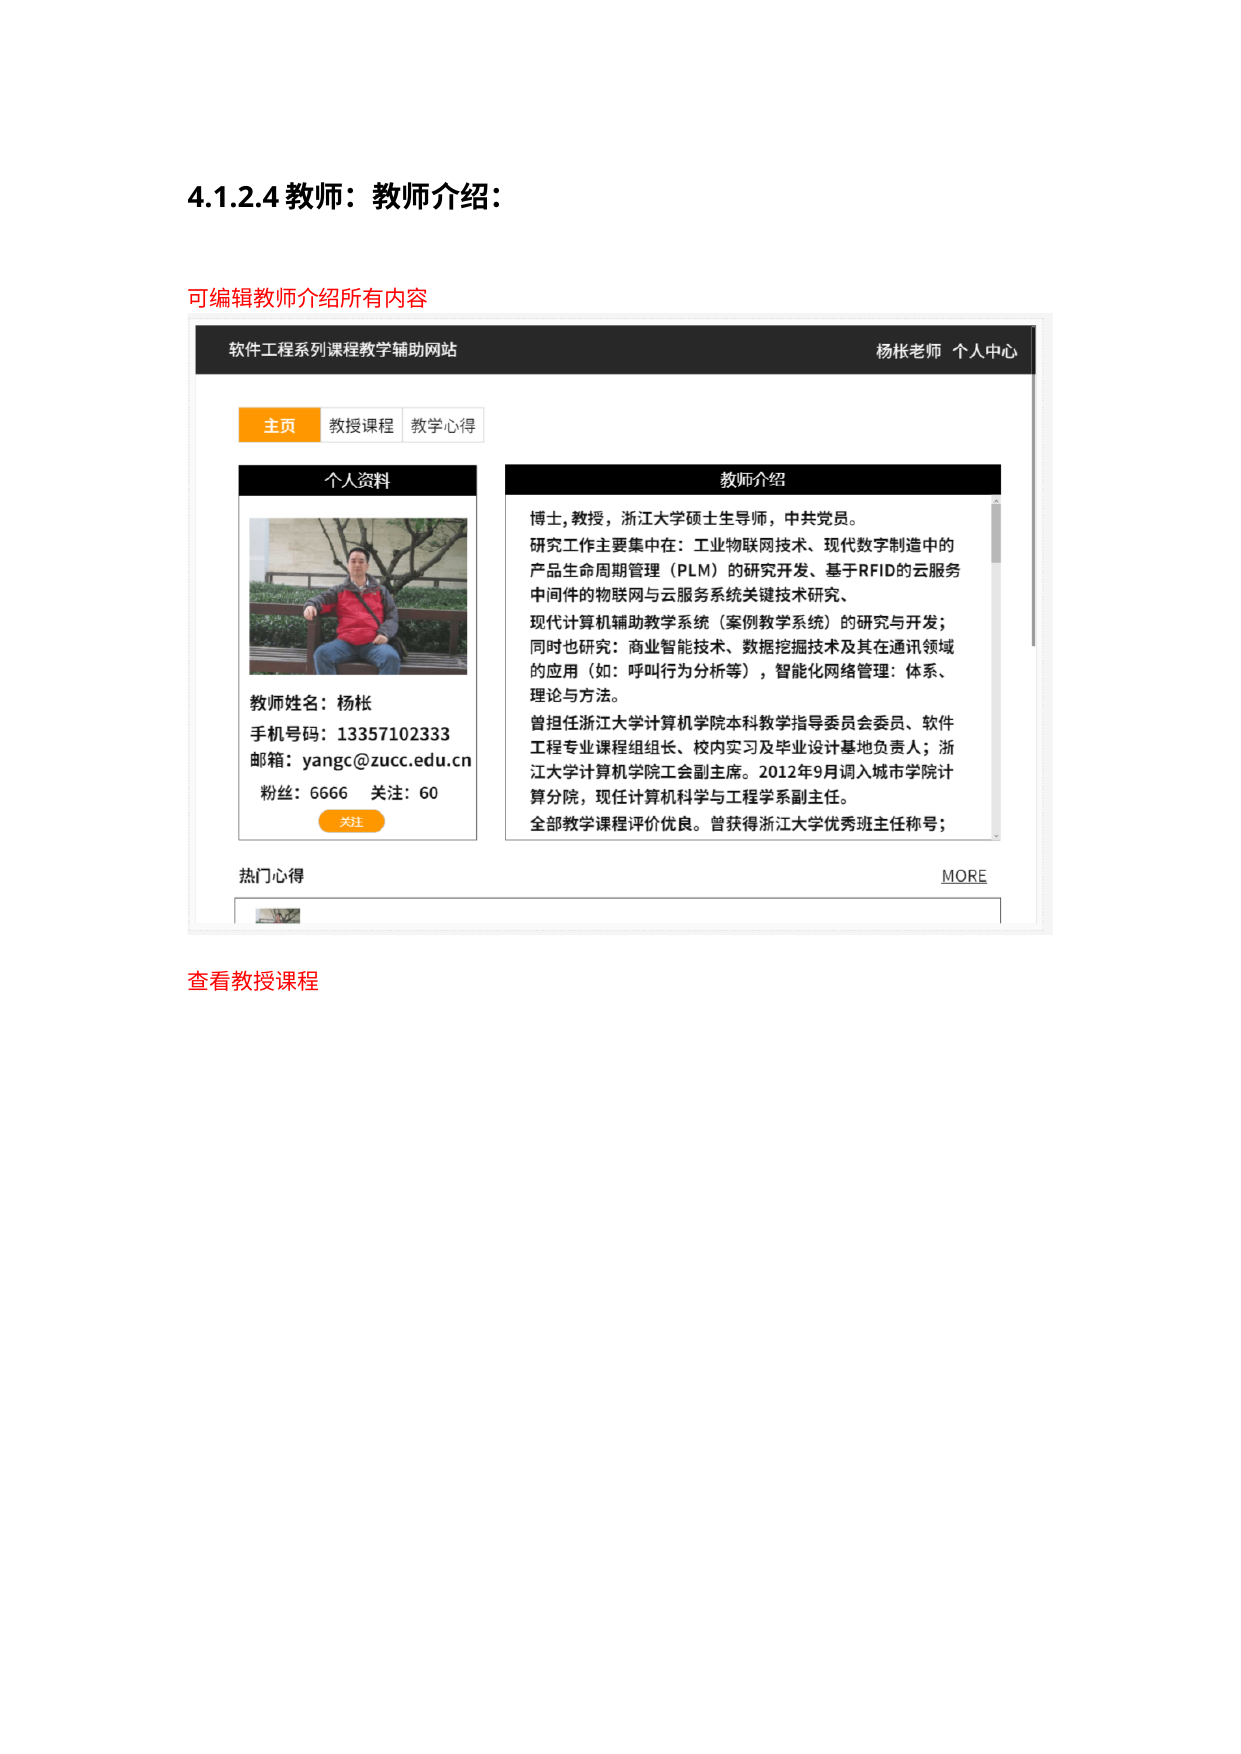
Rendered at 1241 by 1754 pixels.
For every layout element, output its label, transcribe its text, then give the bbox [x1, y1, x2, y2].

subtitle 4.1.2.4教师：教师介绍： [187, 162, 1053, 227]
text 查看教授课程 [187, 963, 1053, 996]
text 可编辑教师介绍所有内容 [187, 281, 1053, 313]
picture [187, 313, 1053, 935]
